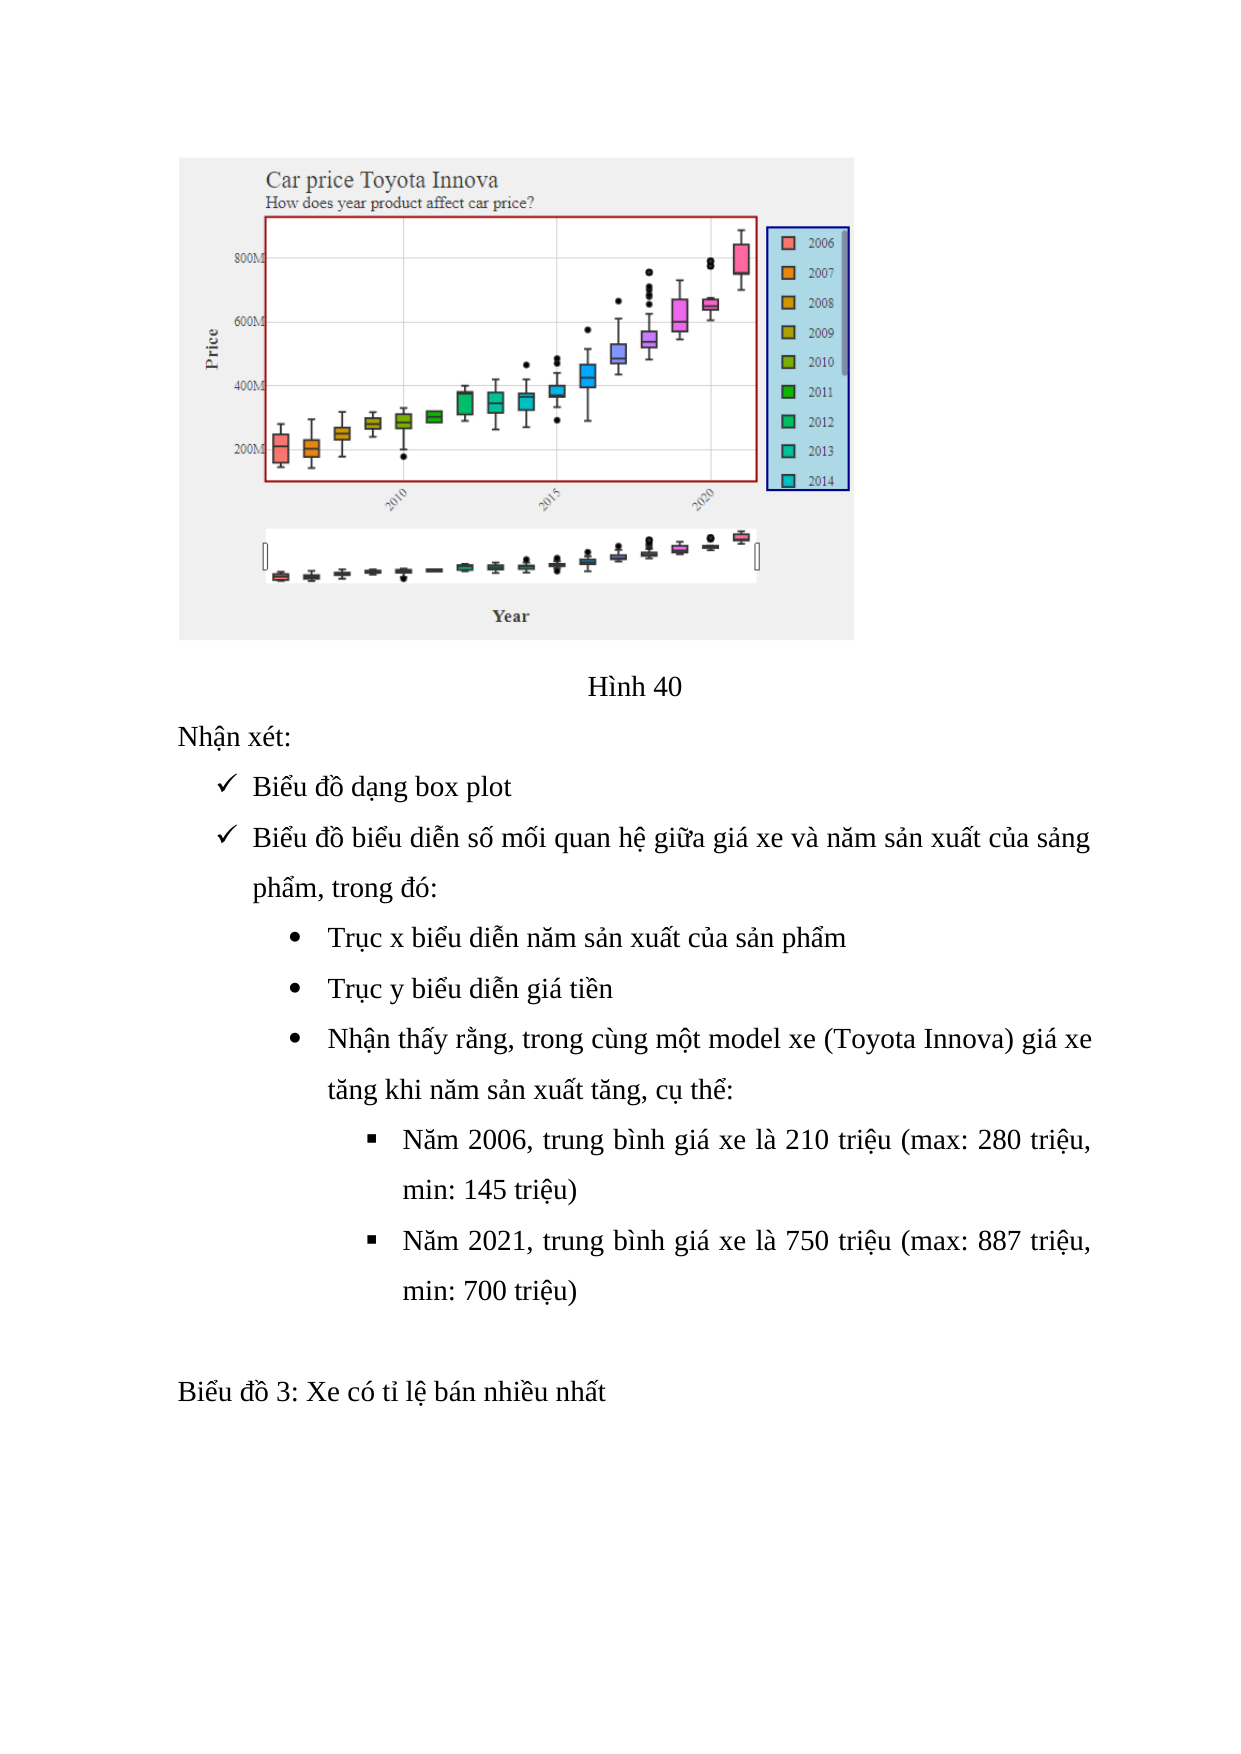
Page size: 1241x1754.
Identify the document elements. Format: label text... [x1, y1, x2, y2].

list Trục x biểu diễn năm sản xuất của sản phẩm [290, 921, 1092, 954]
list Biểu đồ biểu diễn số mối quan hệ giữa giá xe và năm sản xuất của sảng phẩm, trong đó: [215, 820, 1092, 904]
list Nhận thấy rằng, trong cùng một model xe (Toyota Innova) giá xe tăng khi năm sản xuất tăng, cụ thể: [290, 1021, 1092, 1105]
list Năm 2006, trung bình giá xe là 210 triệu (max: 280 triệu, min: 145 triệu) [365, 1122, 1092, 1206]
list Trục y biểu diễn giá tiền [290, 971, 1092, 1004]
text Biểu đồ 3: Xe có tỉ lệ bán nhiều nhất [177, 1374, 1092, 1407]
list Biểu đồ dạng box plot [215, 769, 1092, 803]
text Nhận xét: [177, 719, 1092, 753]
text Hình 40 [177, 669, 1092, 702]
list Năm 2021, trung bình giá xe là 750 triệu (max: 887 triệu, min: 700 triệu) [365, 1223, 1092, 1307]
picture [177, 147, 1093, 652]
